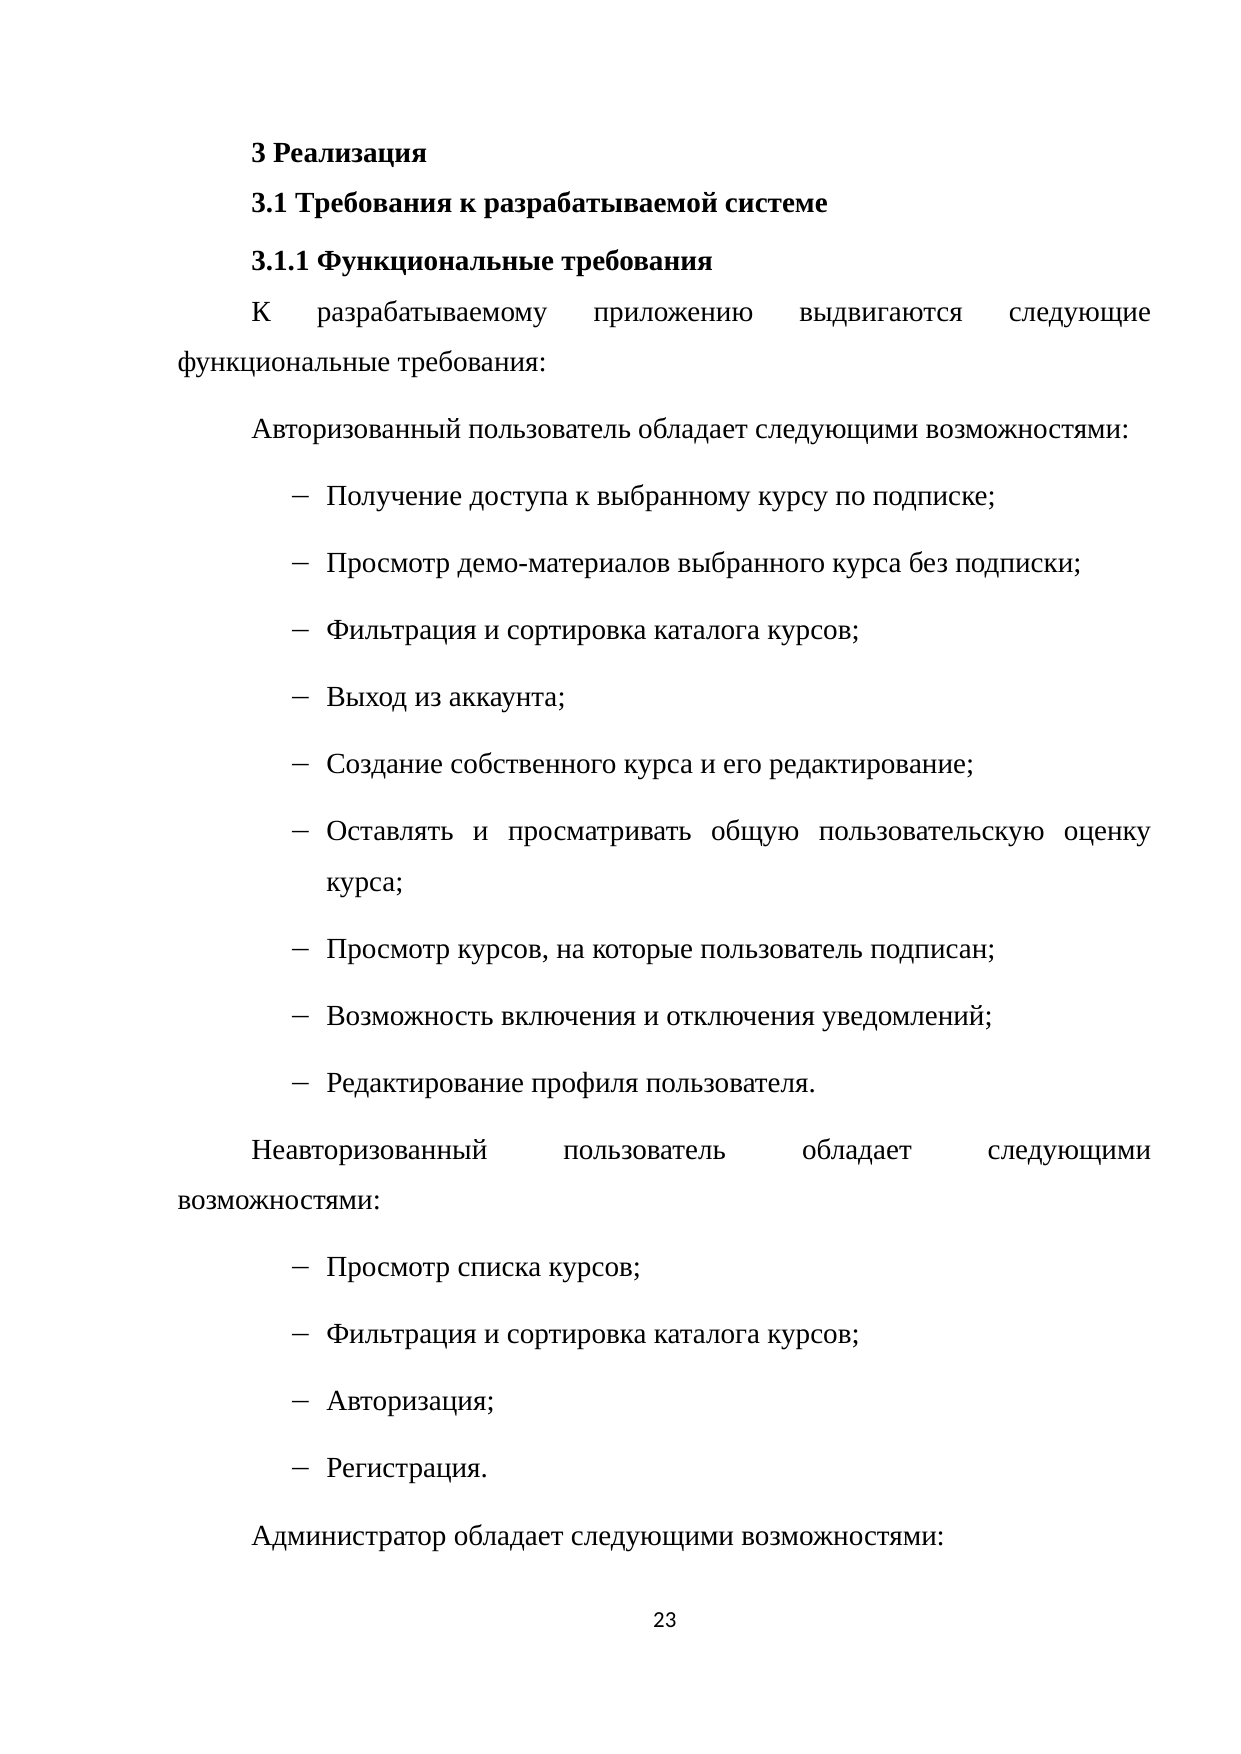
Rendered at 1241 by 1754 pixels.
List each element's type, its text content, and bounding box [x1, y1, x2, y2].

text Просмотр курсов, на которые пользователь подписан; [288, 931, 1152, 964]
text Выход из аккаунта; [288, 679, 1152, 713]
text Фильтрация и сортировка каталога курсов; [288, 1316, 1152, 1350]
text Требования к разрабатываемой системе [251, 185, 1152, 218]
text К разрабатываемому приложению выдвигаются следующие функциональные требования: [177, 294, 1152, 378]
text Авторизация; [288, 1383, 1152, 1417]
text Редактирование профиля пользователя. [288, 1065, 1152, 1099]
text Функциональные требования [251, 243, 1152, 277]
text Реализация [251, 135, 1152, 168]
text Просмотр демо-материалов выбранного курса без подписки; [288, 545, 1152, 579]
text Авторизованный пользователь обладает следующими возможностями: [177, 411, 1152, 444]
text Возможность включения и отключения уведомлений; [288, 998, 1152, 1032]
text Неавторизованный пользователь обладает следующими возможностями: [177, 1132, 1152, 1216]
text Администратор обладает следующими возможностями: [177, 1518, 1152, 1551]
text Оставлять и просматривать общую пользовательскую оценку курса; [288, 813, 1152, 897]
text Просмотр списка курсов; [288, 1249, 1152, 1283]
text Создание собственного курса и его редактирование; [288, 746, 1152, 780]
text Регистрация. [288, 1451, 1152, 1484]
text Фильтрация и сортировка каталога курсов; [288, 612, 1152, 646]
text Получение доступа к выбранному курсу по подписке; [288, 478, 1152, 512]
